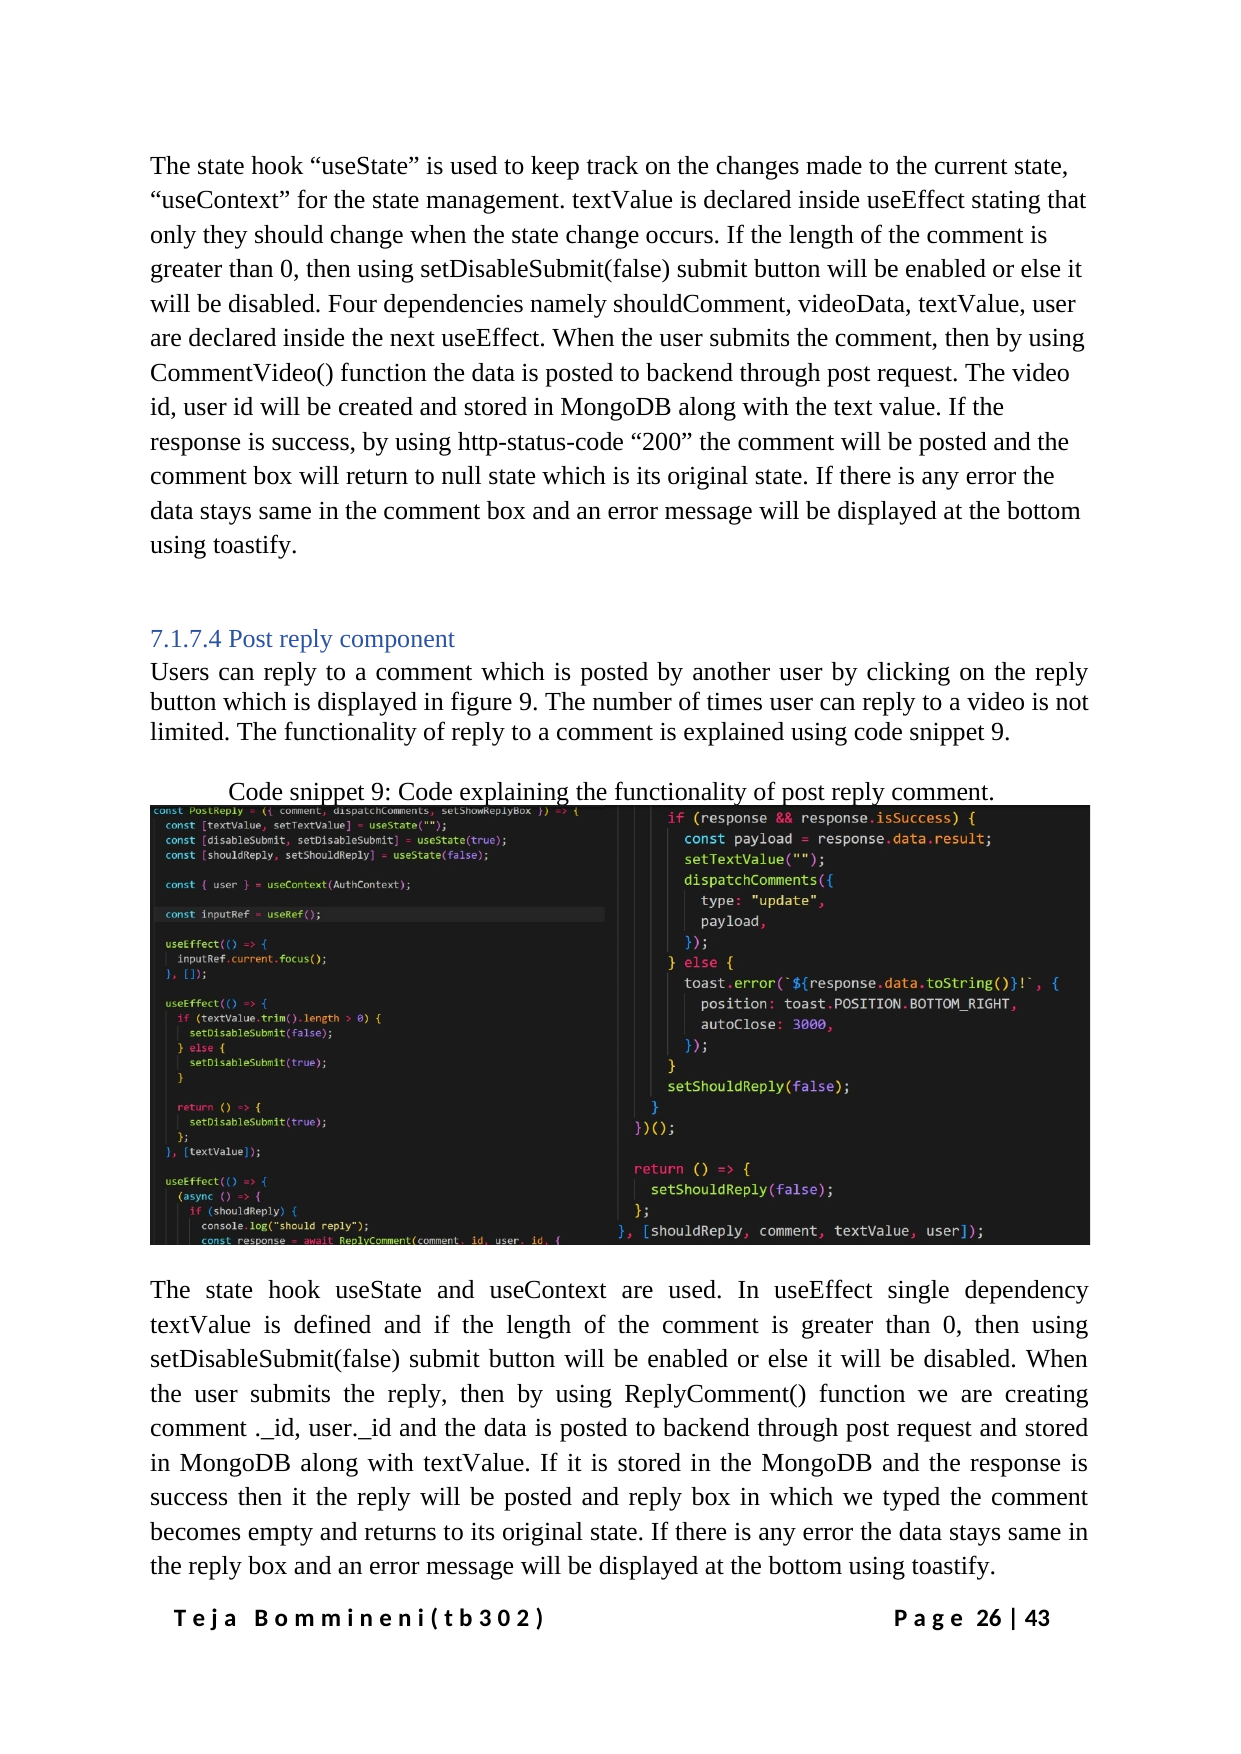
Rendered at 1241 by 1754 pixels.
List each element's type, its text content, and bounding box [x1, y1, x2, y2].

text Code snippet 9: Code explaining the functionality of post reply comment. [150, 776, 1090, 805]
text Users can reply to a comment which is posted by another user by clicking on the reply button which is displayed in figure 9. The number of times user can reply to a video is not limited. The functionality of reply to a comment is explained using code snippet 9. [150, 656, 1090, 746]
text The state hook useState and useContext are used. In useEffect single dependency textValue is defined and if the length of the comment is greater than 0, then using setDisableSubmit(false) submit button will be enabled or else it will be disabled. When the user submits the reply, then by using ReplyComment() function we are creating comment ._id, user._id and the data is posted to backend through post request and stored in MongoDB along with textValue. If it is stored in the MongoDB and the response is success then it the reply will be posted and reply box in which we typed the comment becomes empty and returns to its original state. If there is any error the data stays same in the reply box and an error message will be displayed at the bottom using toastify. [150, 1274, 1090, 1580]
picture [150, 805, 1091, 1245]
subtitle 7.1.7.4 Post reply component [150, 623, 1090, 653]
text The state hook “useState” is used to keep track on the changes made to the current state, “useContext” for the state management. textValue is declared inside useEffect stating that only they should change when the state change occurs. If the length of the comment is greater than 0, then using setDisableSubmit(false) submit button will be enabled or else it will be disabled. Four dependencies namely shouldComment, videoData, textValue, user are declared inside the next useEffect. When the user submits the comment, then by using CommentVideo() function the data is posted to backend through post request. The video id, user id will be created and stored in MongoDB along with the text value. If the response is success, by using http-status-code “200” the comment will be posted and the comment box will return to null state which is its original state. If there is any error the data stays same in the comment box and an error message will be displayed at the bottom using toastify. [150, 150, 1090, 559]
